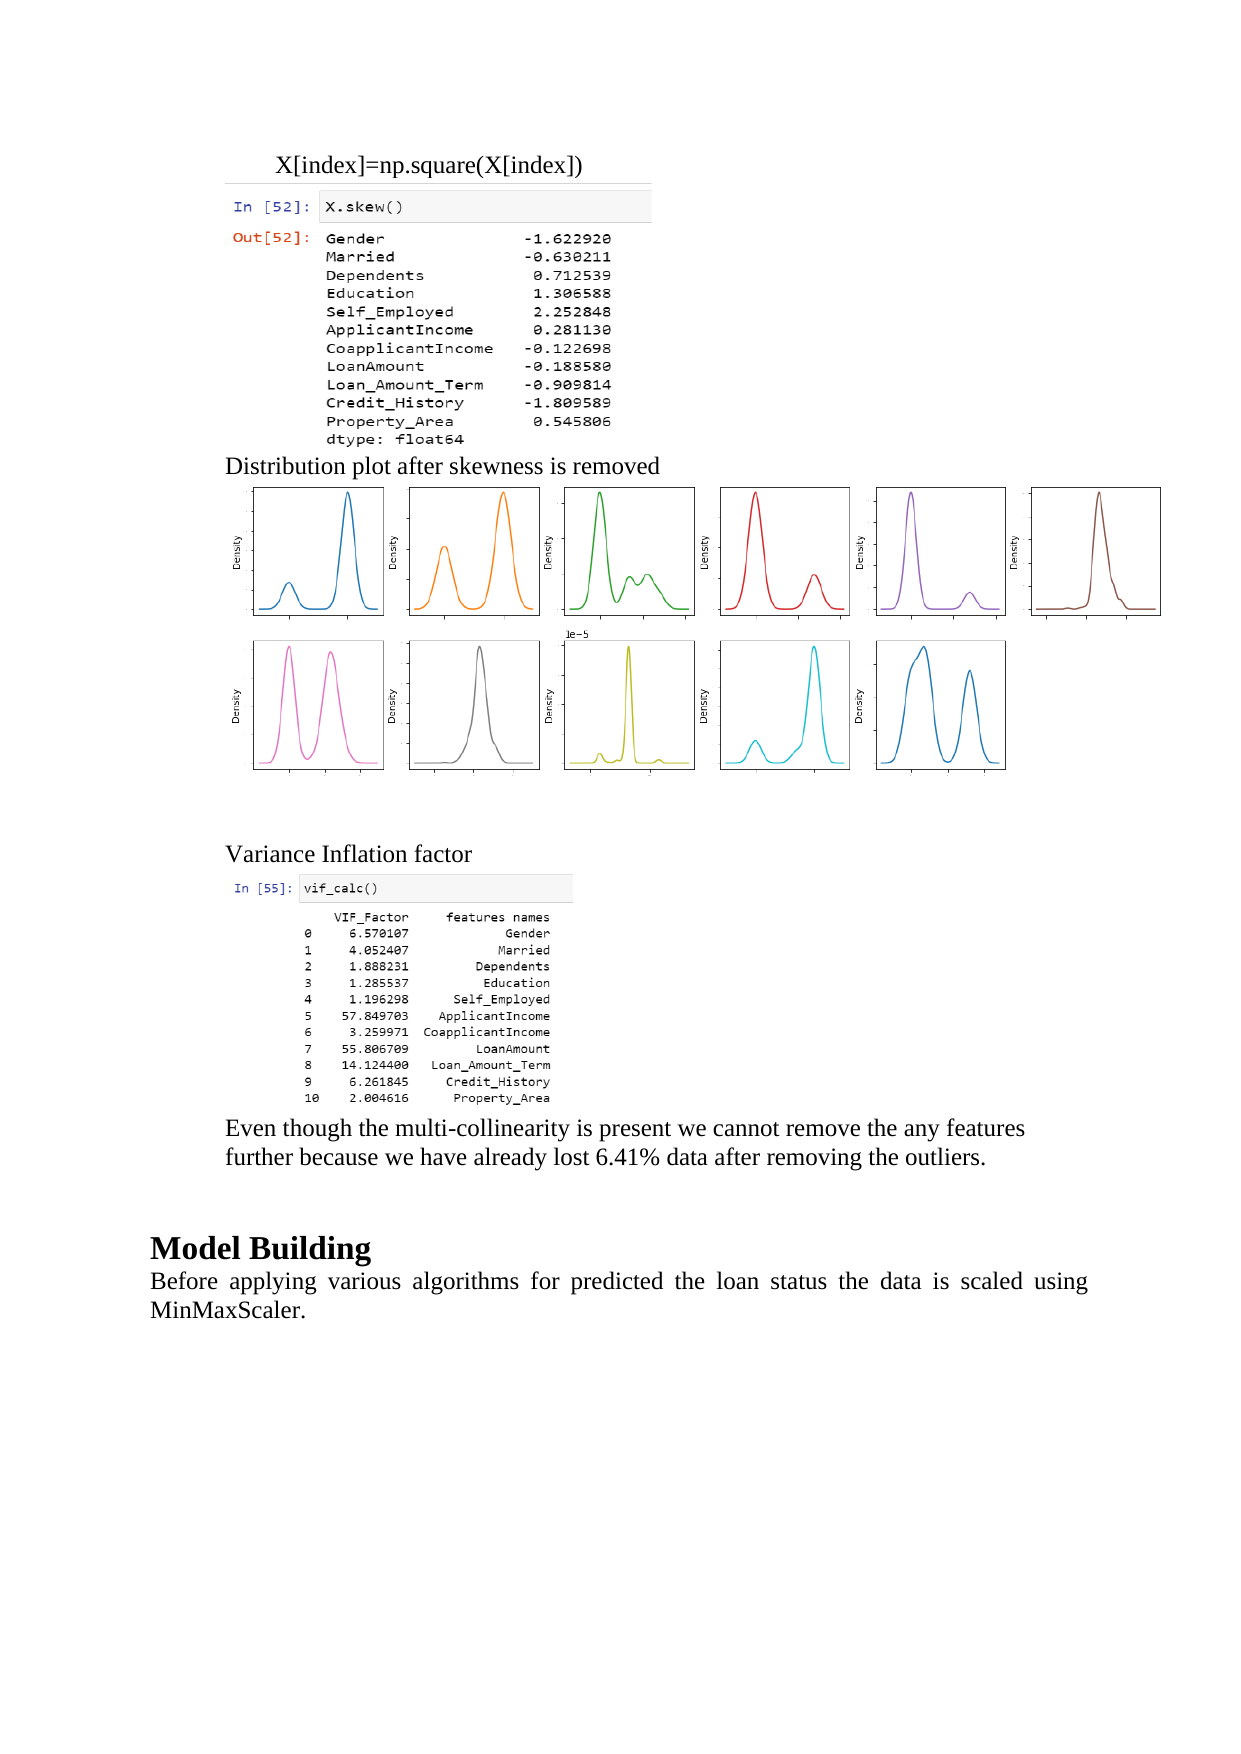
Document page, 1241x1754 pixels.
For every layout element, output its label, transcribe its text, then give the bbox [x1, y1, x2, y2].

text X[index]=np.square(X[index]) [225, 150, 1090, 179]
text Variance Inflation factor [225, 839, 1090, 867]
text Distribution plot after skewness is removed [225, 451, 1090, 480]
text Even though the multi-collinearity is present we cannot remove the any features further because we have already lost 6.41% data after removing the outliers. [225, 1113, 1090, 1171]
text Before applying various algorithms for predicted the loan status the data is scaled using MinMaxScaler. [150, 1266, 1090, 1324]
text Model Building [150, 1228, 1090, 1266]
picture [225, 480, 1166, 782]
picture [225, 178, 652, 452]
picture [231, 867, 573, 1114]
